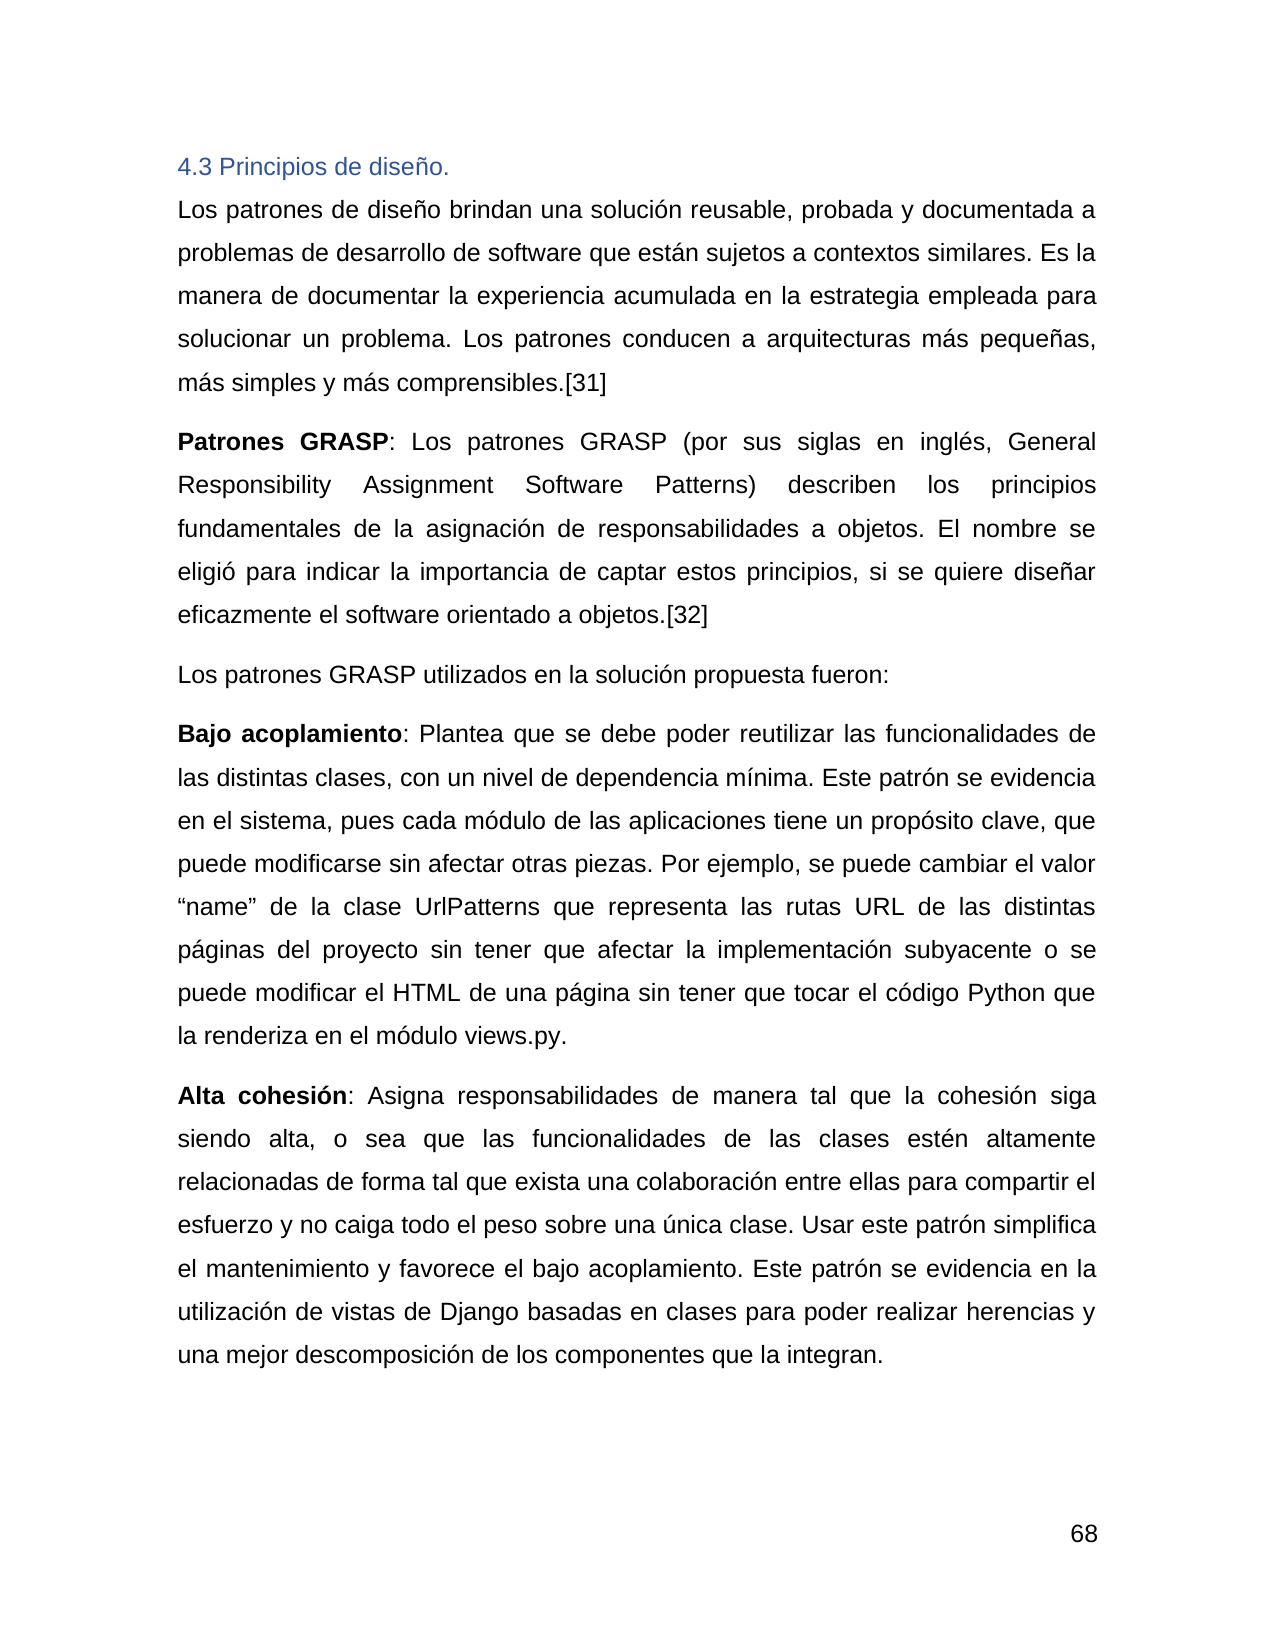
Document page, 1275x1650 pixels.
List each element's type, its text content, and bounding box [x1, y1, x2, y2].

text Bajo acoplamiento: Plantea que se debe poder reutilizar las funcionalidades de las distintas clases, con un nivel de dependencia mínima. Este patrón se evidencia en el sistema, pues cada módulo de las aplicaciones tiene un propósito clave, que puede modificarse sin afectar otras piezas. Por ejemplo, se puede cambiar el valor “name” de la clase UrlPatterns que representa las rutas URL de las distintas páginas del proyecto sin tener que afectar la implementación subyacente o se puede modificar el HTML de una página sin tener que tocar el código Python que la renderiza en el módulo views.py. [177, 719, 1098, 1050]
text Patrones GRASP: Los patrones GRASP (por sus siglas en inglés, General Responsibility Assignment Software Patterns) describen los principios fundamentales de la asignación de responsabilidades a objetos. El nombre se eligió para indicar la importancia de captar estos principios, si se quiere diseñar eficazmente el software orientado a objetos.[32] [177, 427, 1098, 628]
subtitle 4.3 Principios de diseño. [177, 152, 1098, 181]
text Los patrones de diseño brindan una solución reusable, probada y documentada a problemas de desarrollo de software que están sujetos a contextos similares. Es la manera de documentar la experiencia acumulada en la estrategia empleada para solucionar un problema. Los patrones conducen a arquitecturas más pequeñas, más simples y más comprensibles.[31] [177, 195, 1098, 396]
text Los patrones GRASP utilizados en la solución propuesta fueron: [177, 659, 1098, 688]
text Alta cohesión: Asigna responsabilidades de manera tal que la cohesión siga siendo alta, o sea que las funcionalidades de las clases estén altamente relacionadas de forma tal que exista una colaboración entre ellas para compartir el esfuerzo y no caiga todo el peso sobre una única clase. Usar este patrón simplifica el mantenimiento y favorece el bajo acoplamiento. Este patrón se evidencia en la utilización de vistas de Django basadas en clases para poder realizar herencias y una mejor descomposición de los componentes que la integran. [177, 1081, 1098, 1368]
